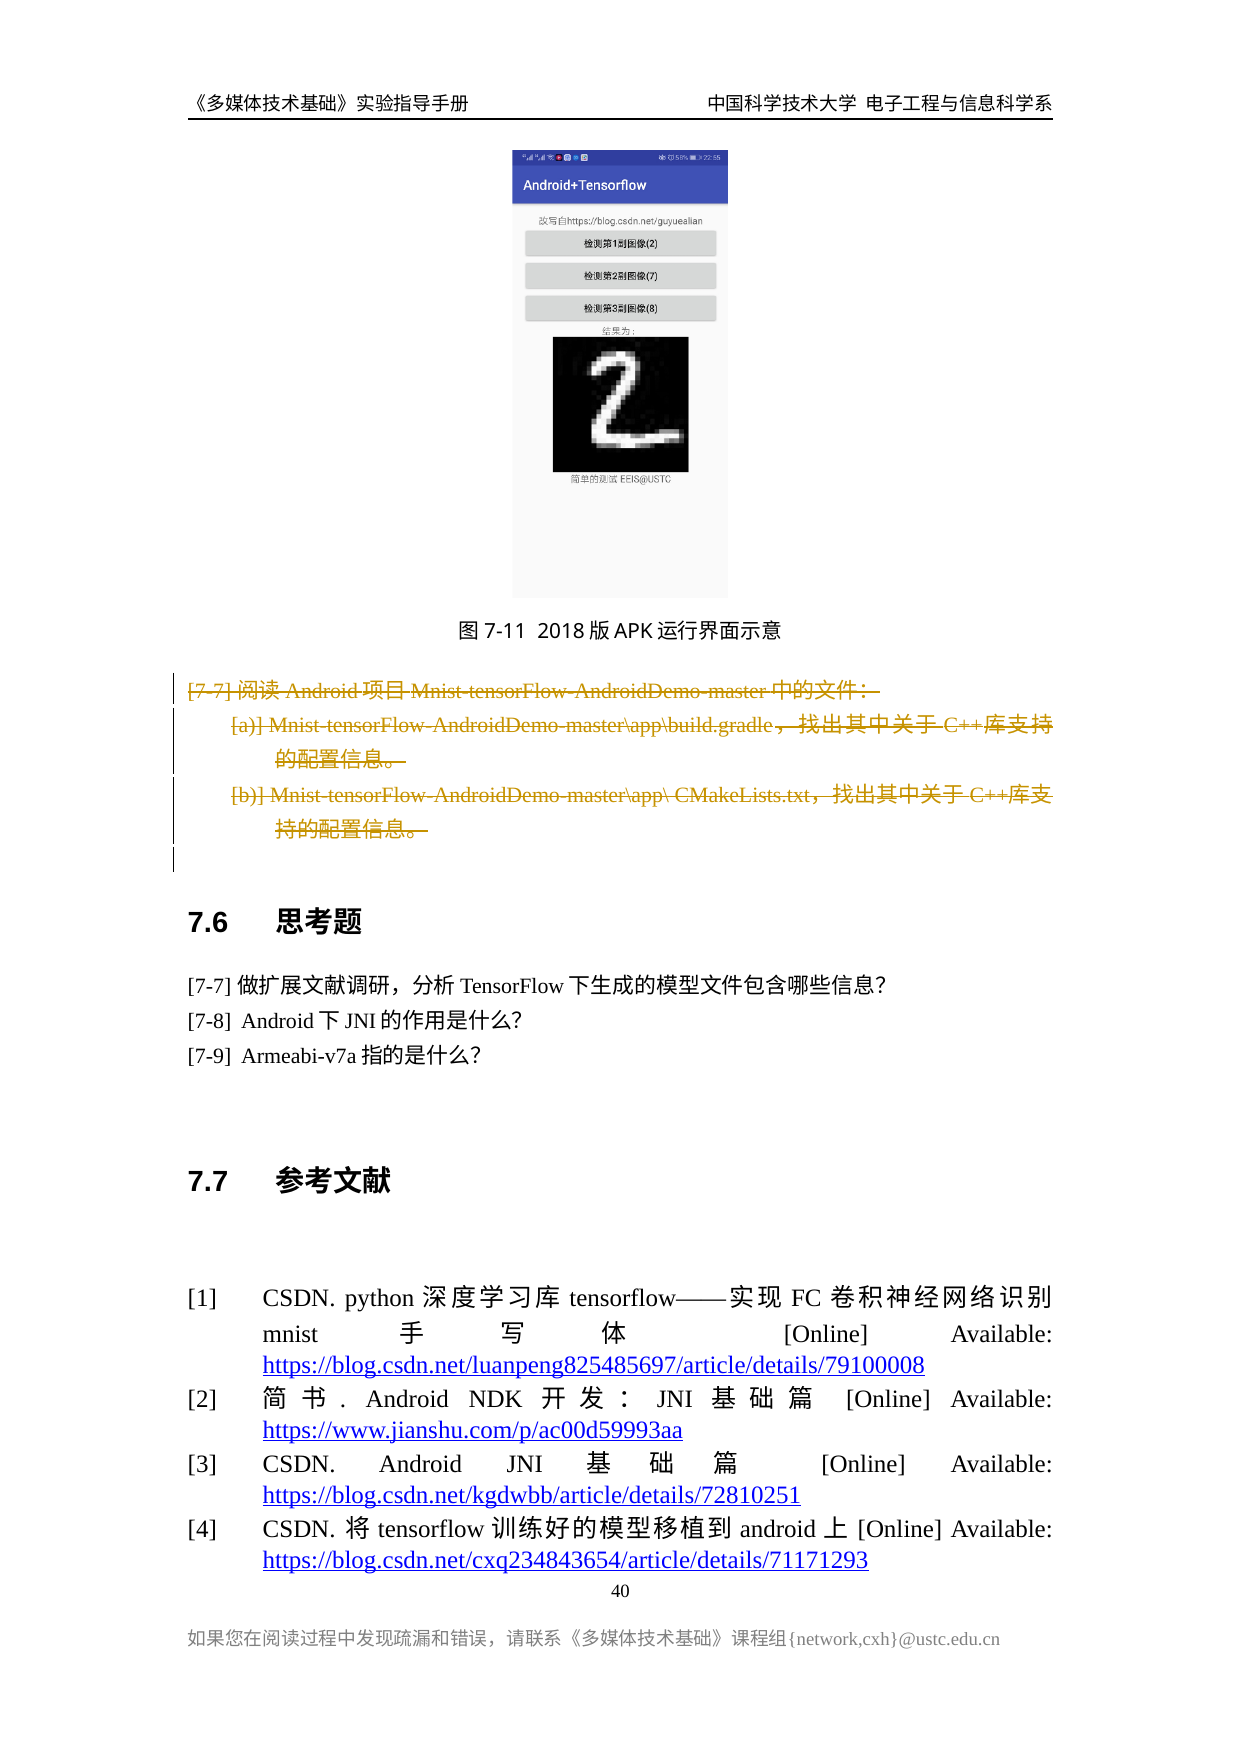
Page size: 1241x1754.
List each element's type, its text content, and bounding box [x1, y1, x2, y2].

text [3] CSDN. Android JNI基础篇 [Online] Available: https://blog.csdn.net/kgdwbb/article/details/72810251 [187, 1443, 1053, 1508]
text [2] 简书. Android NDK开发：JNI基础篇 [Online] Available: https://www.jianshu.com/p/ac00d59993aa [187, 1378, 1053, 1443]
text [4] CSDN. 将tensorflow训练好的模型移植到android上 [Online] Available: https://blog.csdn.net/cxq234843654/article/details/71171293 [187, 1508, 1053, 1573]
text [7-8] Android下JNI的作用是什么？ [187, 1003, 1053, 1035]
text [1] CSDN. python深度学习库tensorflow——实现FC卷积神经网络识别mnist手写体 [Online] Available: https://blog.csdn.net/luanpeng825485697/article/details/79100008 [187, 1277, 1053, 1378]
subtitle 参考文献 [187, 1157, 1053, 1200]
subtitle 思考题 [187, 899, 1053, 941]
text [7-7] 做扩展文献调研，分析TensorFlow下生成的模型文件包含哪些信息？ [187, 968, 1053, 1000]
picture [512, 150, 728, 598]
text [7-9] Armeabi-v7a指的是什么？ [187, 1038, 1053, 1069]
